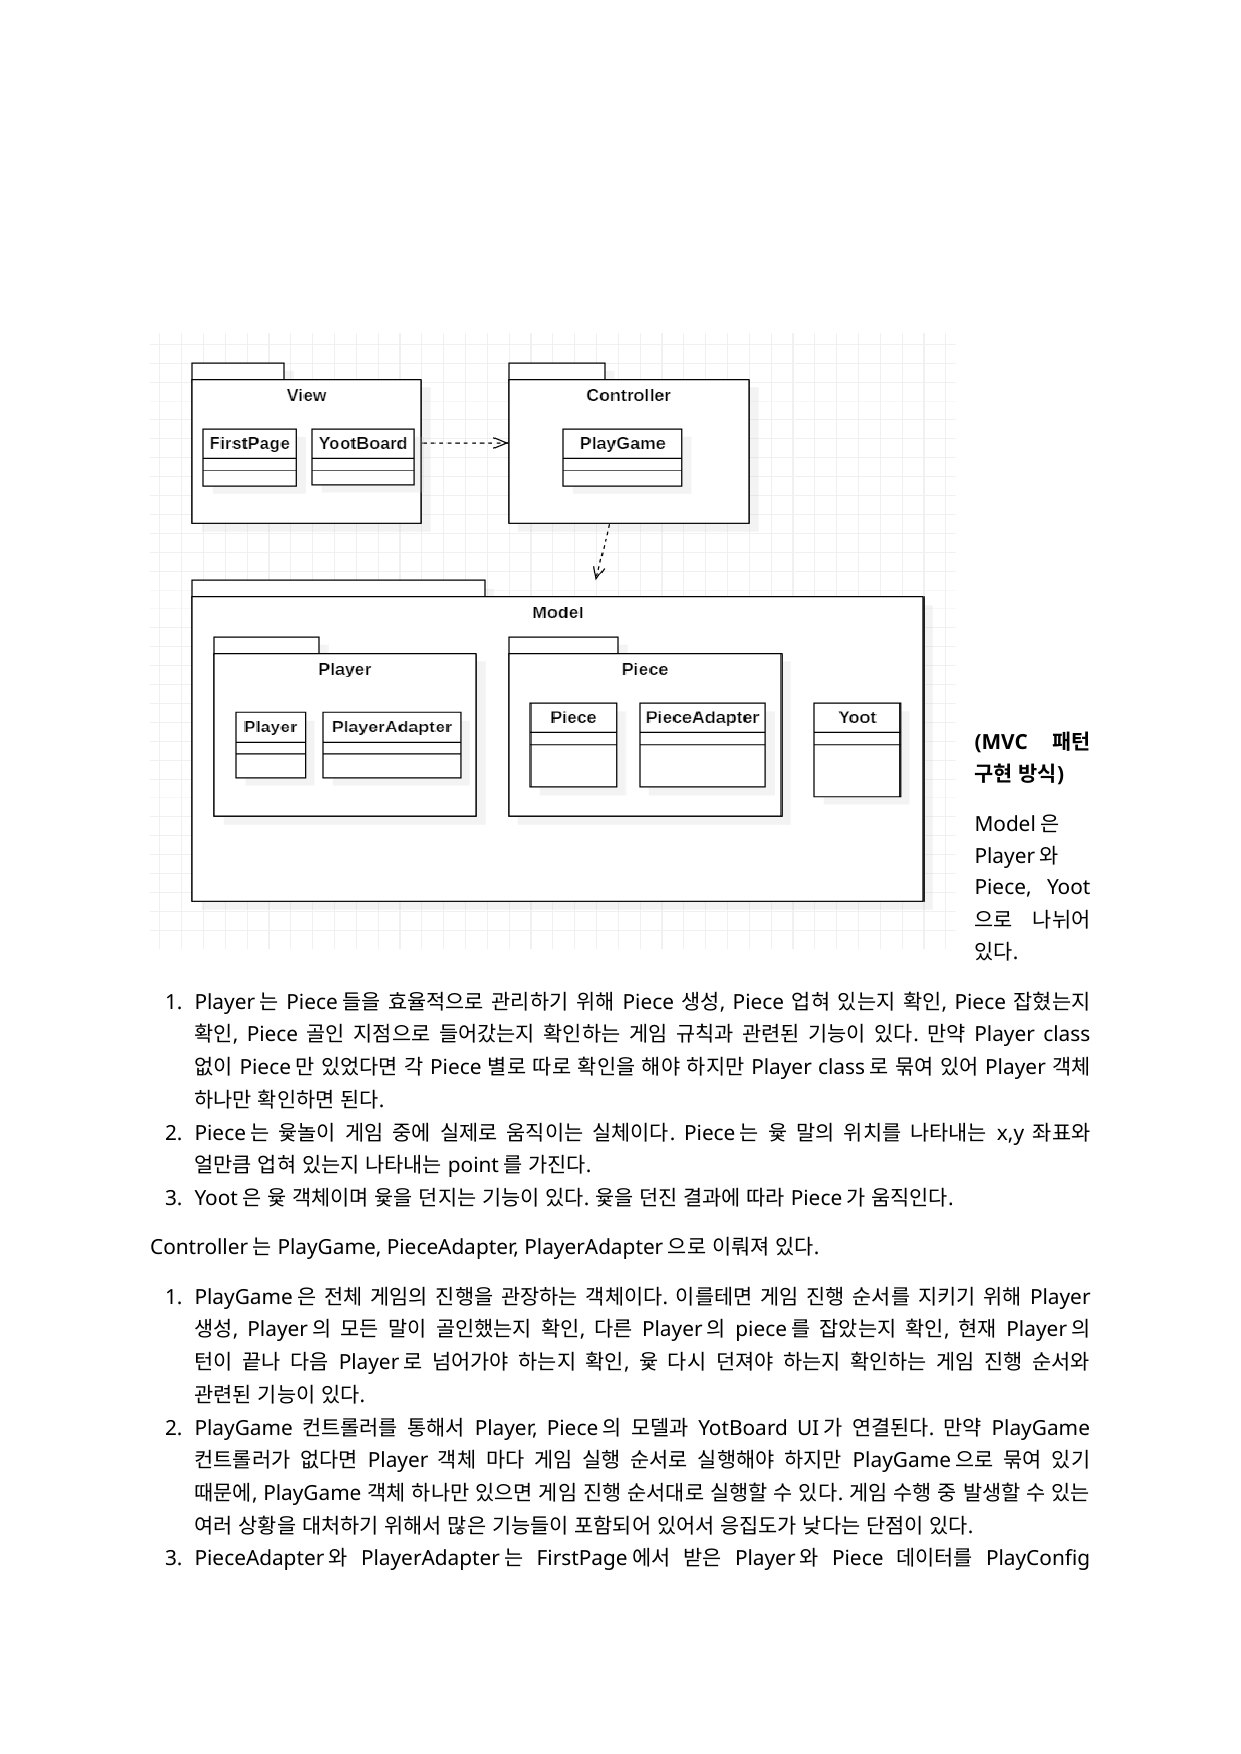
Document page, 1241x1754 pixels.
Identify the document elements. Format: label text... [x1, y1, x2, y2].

picture [150, 333, 956, 949]
text Model은 Player와 Piece, Yoot으로 나뉘어 있다. [150, 807, 1090, 966]
list Piece는 윷놀이 게임 중에 실제로 움직이는 실체이다. Piece는 윷 말의 위치를 나타내는 x,y 좌표와 얼만큼 업혀 있는지 나타내는 point를 가진다. [165, 1116, 1090, 1179]
list Player는 Piece들을 효율적으로 관리하기 위해 Piece 생성, Piece 업혀 있는지 확인, Piece 잡혔는지 확인, Piece 골인 지점으로 들어갔는지 확인하는 게임 규칙과 관련된 기능이 있다. 만약 Player class 없이 Piece만 있었다면 각 Piece 별로 따로 확인을 해야 하지만 Player class로 묶여 있어 Player 객체 하나만 확인하면 된다. [165, 985, 1090, 1113]
list PlayGame 컨트롤러를 통해서 Player, Piece의 모델과 YotBoard UI가 연결된다. 만약 PlayGame 컨트롤러가 없다면 Player 객체 마다 게임 실행 순서로 실행해야 하지만 PlayGame으로 묶여 있기 때문에, PlayGame 객체 하나만 있으면 게임 진행 순서대로 실행할 수 있다. 게임 수행 중 발생할 수 있는 여러 상황을 대처하기 위해서 많은 기능들이 포함되어 있어서 응집도가 낮다는 단점이 있다. [165, 1411, 1090, 1539]
text (MVC 패턴 구현 방식) [956, 725, 1090, 788]
list PlayGame은 전체 게임의 진행을 관장하는 객체이다. 이를테면 게임 진행 순서를 지키기 위해 Player 생성, Player의 모든 말이 골인했는지 확인, 다른 Player의 piece를 잡았는지 확인, 현재 Player의 턴이 끝나 다음 Player로 넘어가야 하는지 확인, 윷 다시 던져야 하는지 확인하는 게임 진행 순서와 관련된 기능이 있다. [165, 1280, 1090, 1408]
text Controller는 PlayGame, PieceAdapter, PlayerAdapter으로 이뤄져 있다. [150, 1231, 1090, 1261]
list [165, 1542, 1090, 1572]
list Yoot은 윷 객체이며 윷을 던지는 기능이 있다. 윷을 던진 결과에 따라 Piece가 움직인다. [165, 1181, 1090, 1212]
